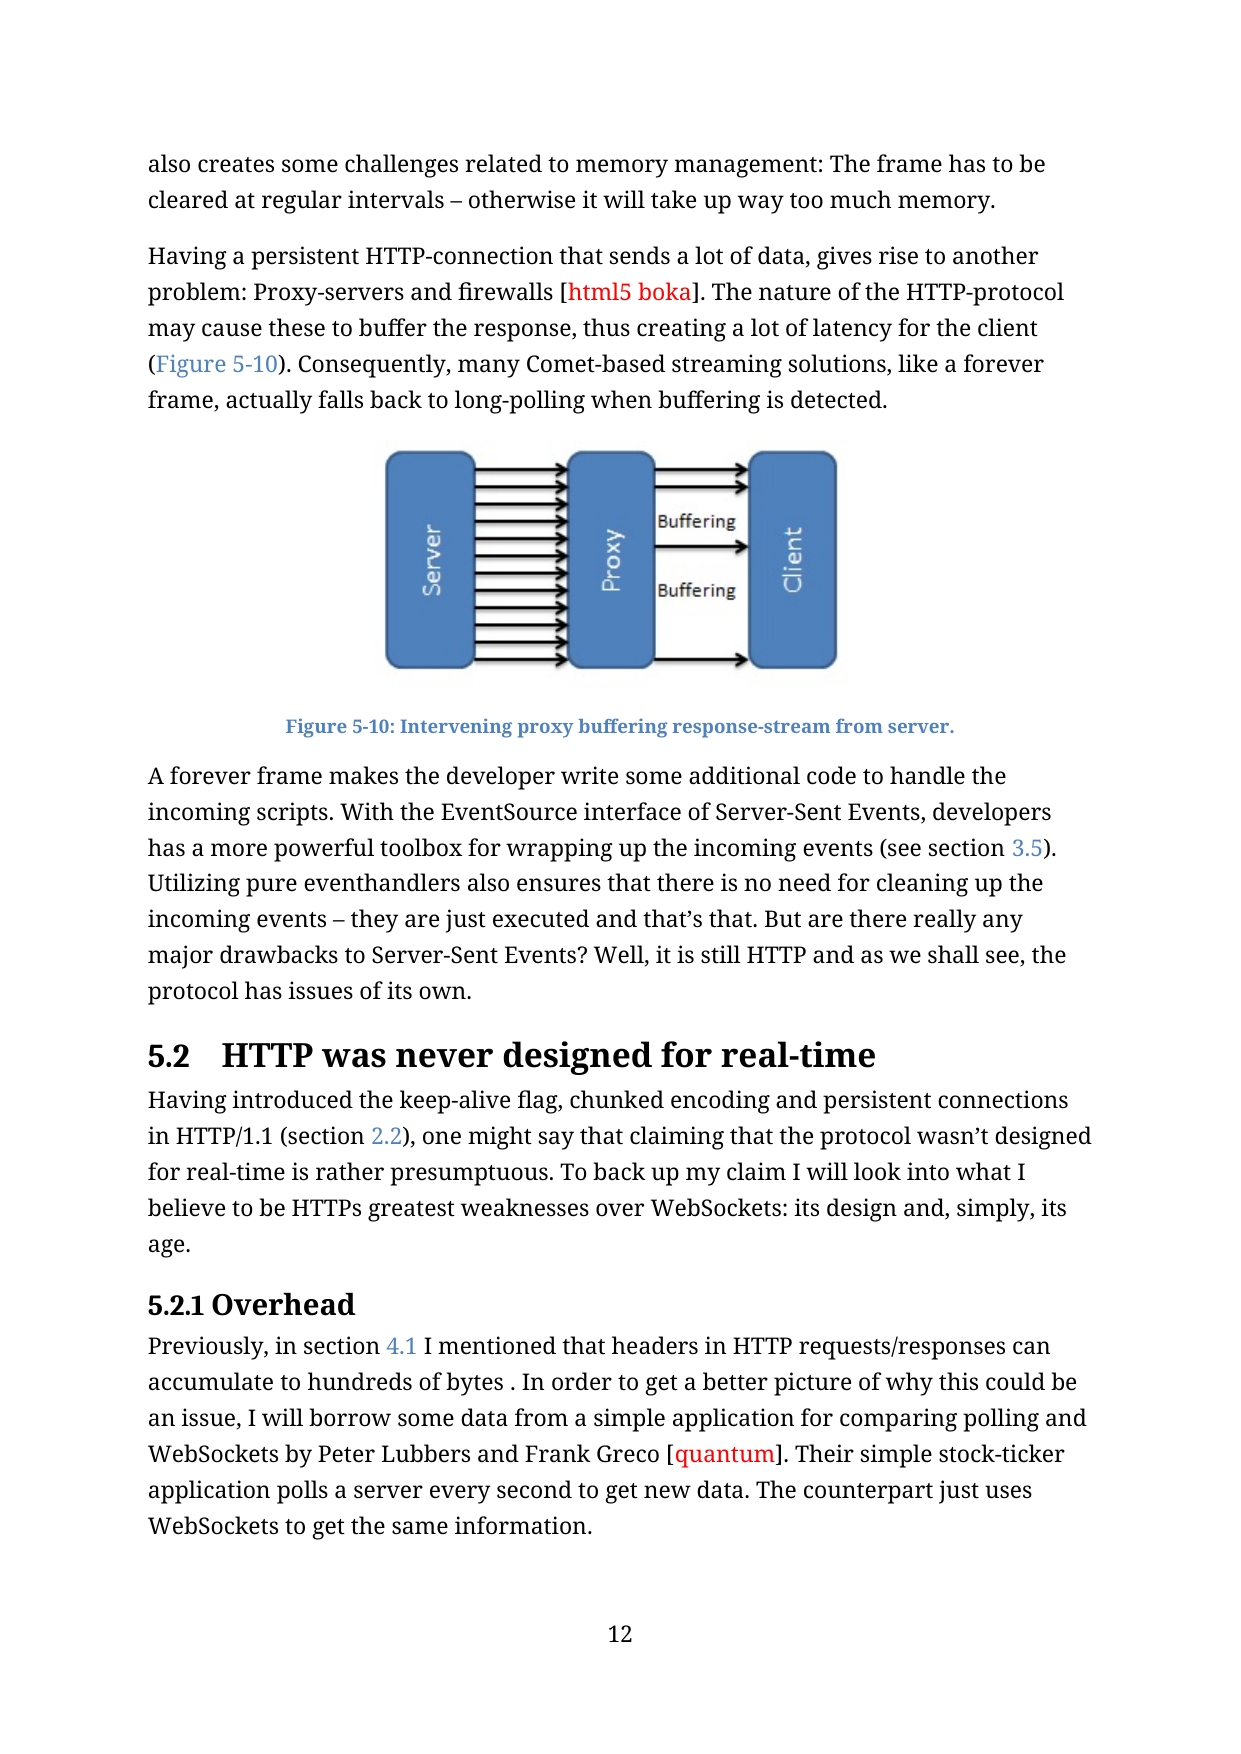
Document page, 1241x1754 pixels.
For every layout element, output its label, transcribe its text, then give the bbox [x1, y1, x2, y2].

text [148, 148, 1093, 215]
picture [373, 440, 867, 688]
subtitle HTTP was never designed for real-time [148, 1032, 1093, 1077]
subtitle Overhead [148, 1285, 1093, 1324]
